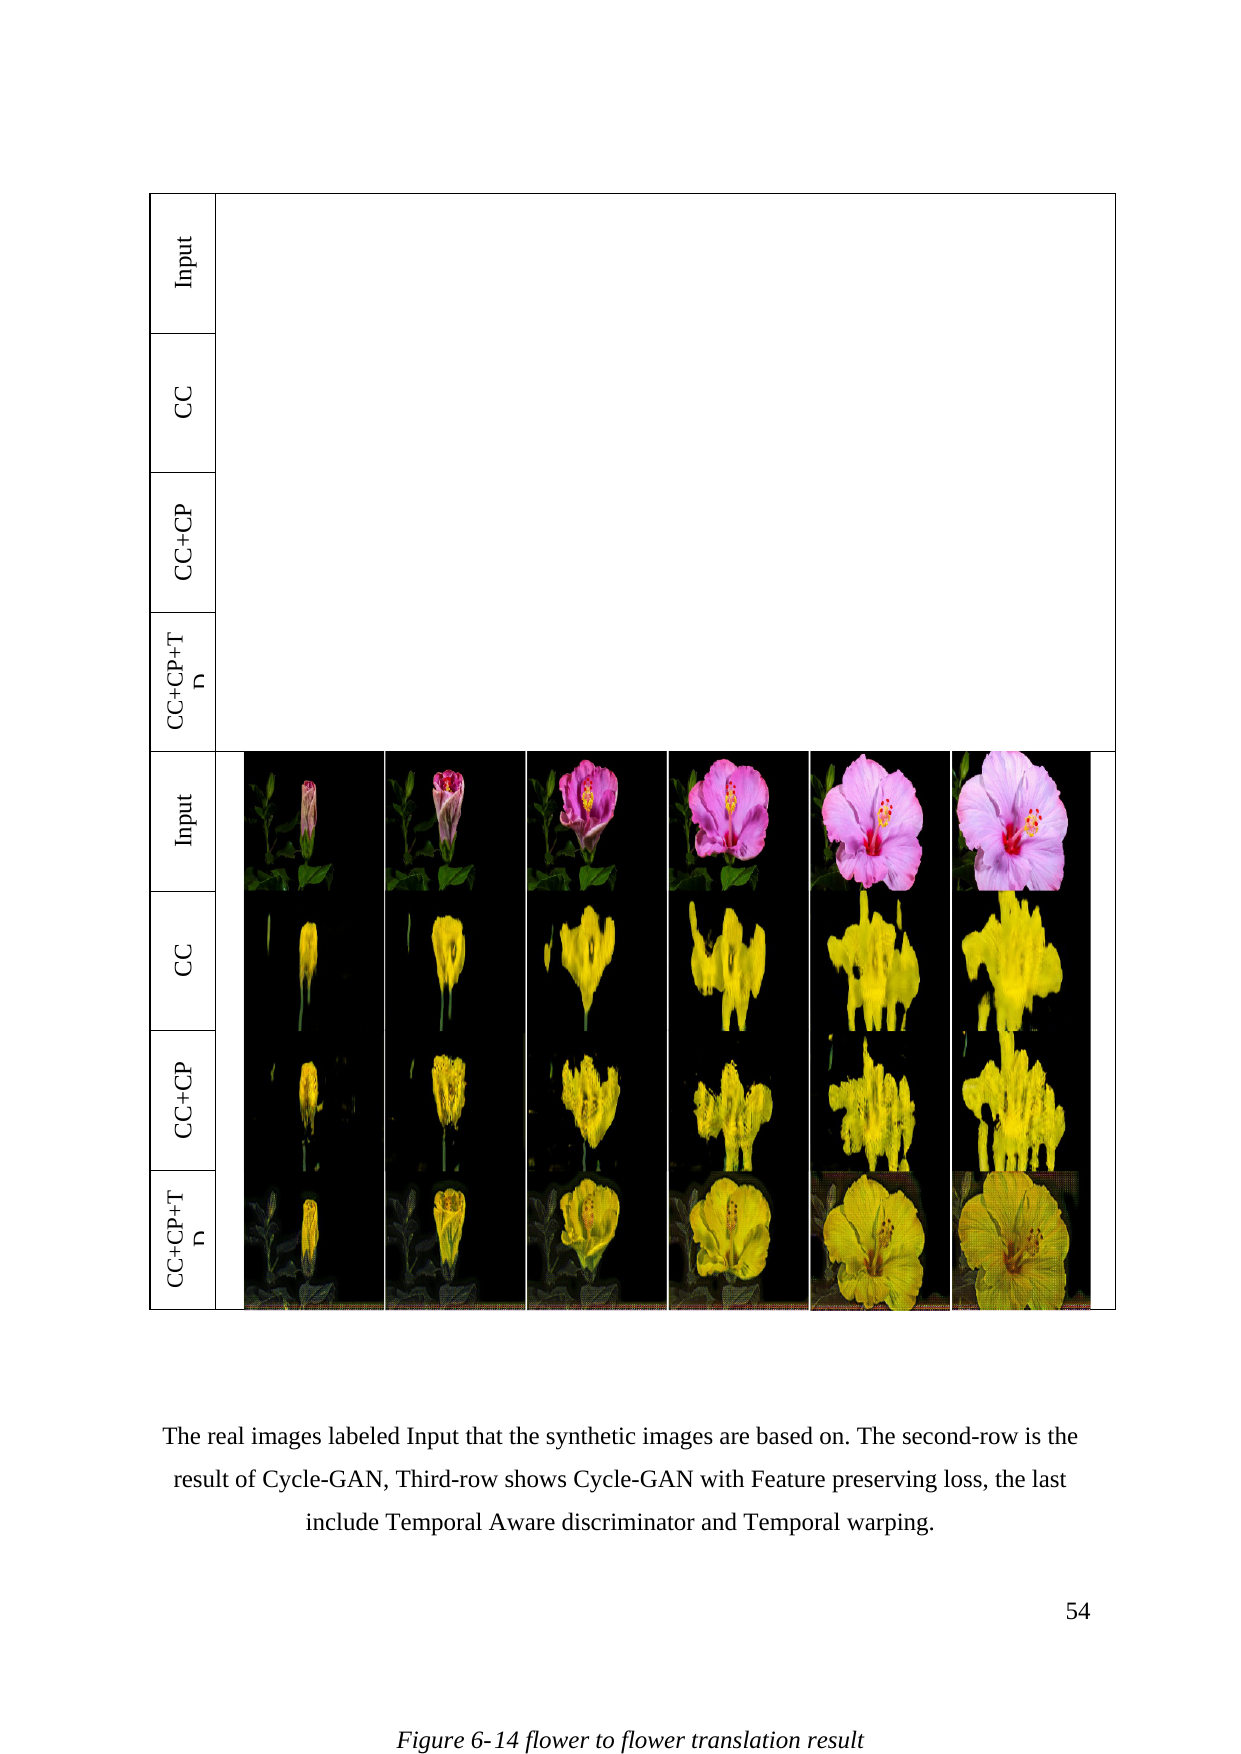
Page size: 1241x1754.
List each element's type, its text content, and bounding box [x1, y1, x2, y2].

table_cell CC+CP [151, 1031, 215, 1169]
picture [243, 751, 1091, 1311]
table_cell CC [151, 892, 215, 1030]
table_cell [216, 752, 243, 1309]
table_cell CC+CP+TD [151, 613, 215, 751]
table_cell CC+CP [151, 473, 215, 612]
table_cell Input [151, 752, 215, 891]
table_cell [1091, 752, 1115, 1309]
table_cell CC [151, 334, 215, 472]
table_cell CC+CP+TD [151, 1171, 215, 1309]
table_header [216, 194, 1115, 751]
text The real images labeled Input that the synthetic images are based on. The second-row is the result of Cycle-GAN, Third-row shows Cycle-GAN with Feature preserving loss, the last include Temporal Aware discriminator and Temporal warping. [150, 1421, 1090, 1536]
table_header Input [151, 194, 215, 333]
